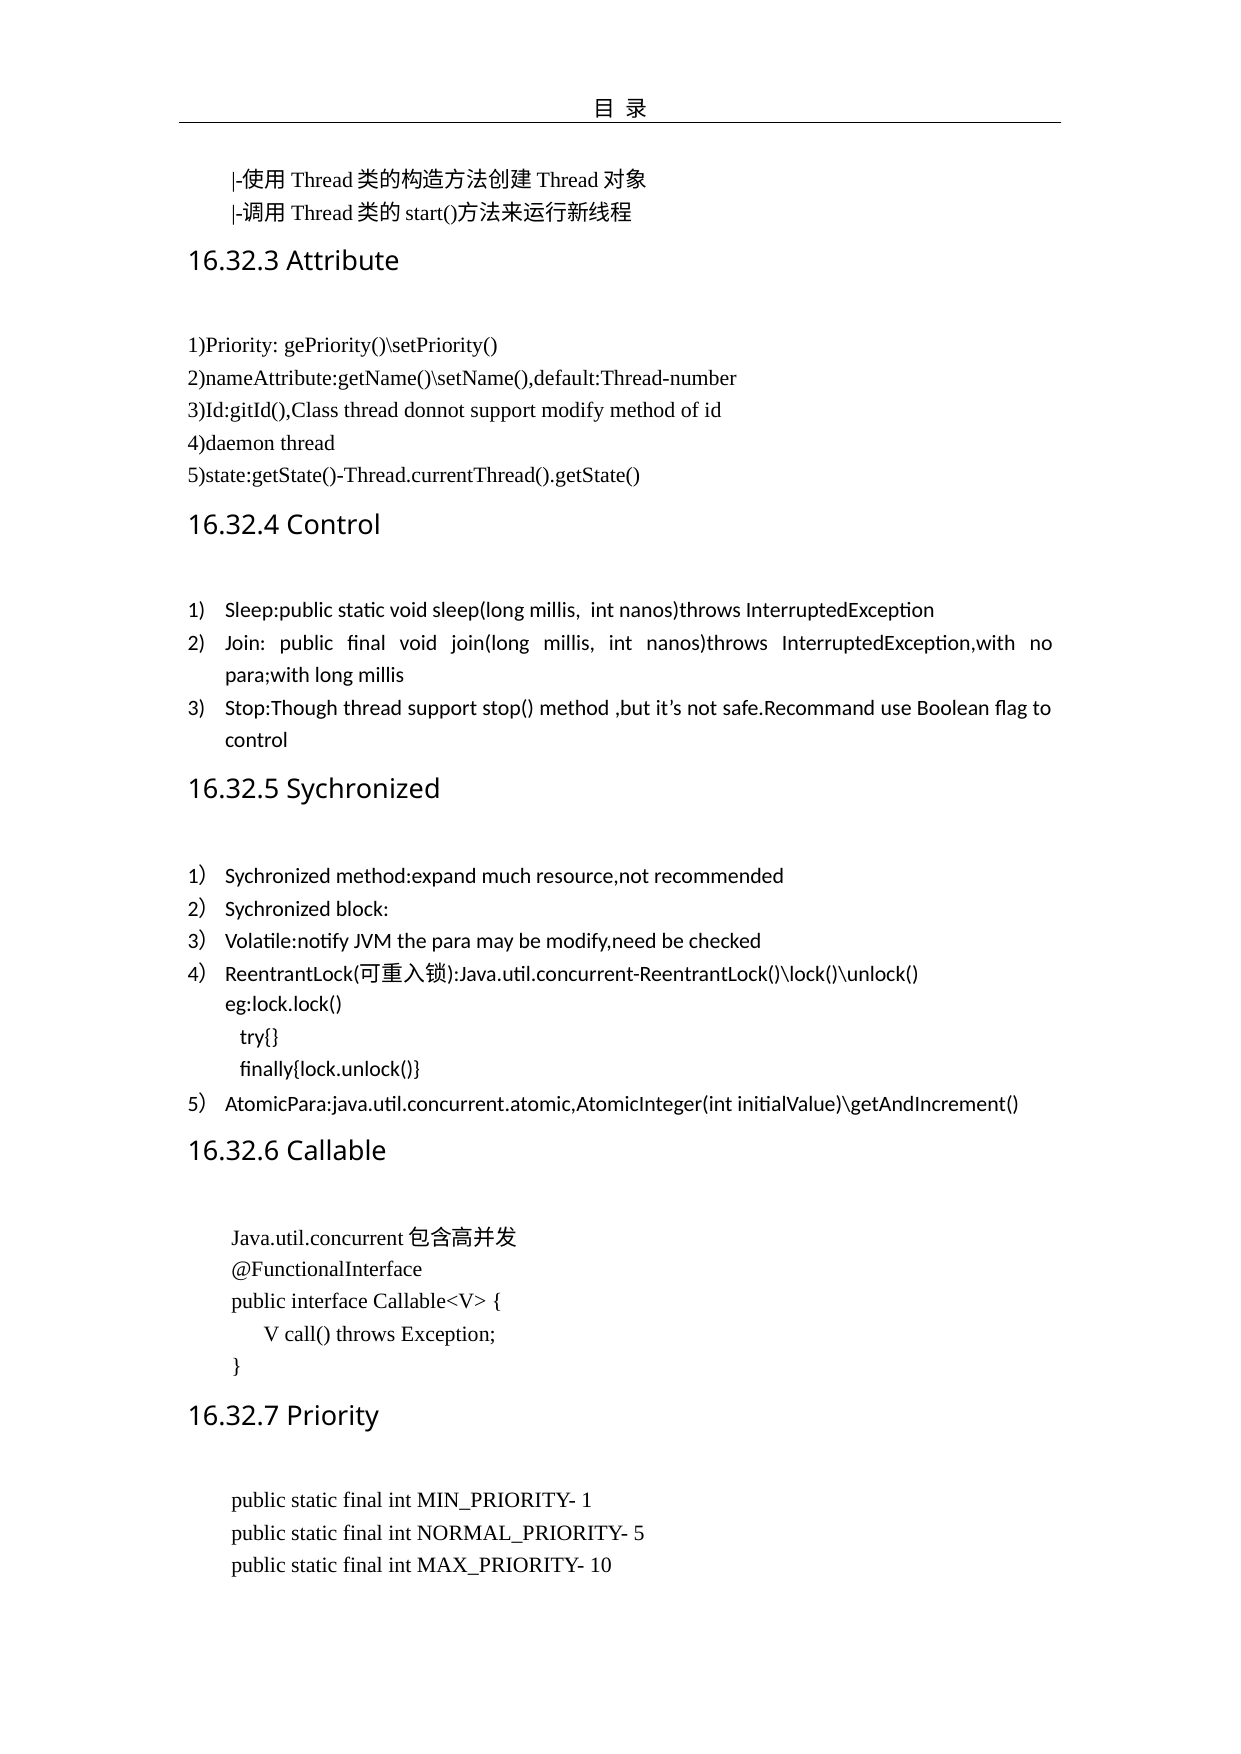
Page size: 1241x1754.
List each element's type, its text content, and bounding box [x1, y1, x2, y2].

list Volatile:notify JVM the para may be modify,need be checked [187, 923, 1053, 955]
text 1)Priority: gePriority()\setPriority() [187, 329, 1053, 361]
subtitle Control [187, 491, 1053, 556]
subtitle Priority [187, 1382, 1053, 1447]
text public interface Callable<V> { [187, 1284, 1053, 1317]
text V call() throws Exception; [187, 1317, 1053, 1349]
text 3)Id:gitId(),Class thread donnot support modify method of id [187, 394, 1053, 426]
list AtomicPara:java.util.concurrent.atomic,AtomicInteger(int initialValue)\getAndIncrement() [187, 1085, 1053, 1118]
text 4)daemon thread [187, 426, 1053, 459]
text @FunctionalInterface [187, 1252, 1053, 1284]
text 5)state:getState()-Thread.currentThread().getState() [187, 459, 1053, 491]
text Java.util.concurrent包含高并发 [187, 1219, 1053, 1252]
subtitle Callable [187, 1118, 1053, 1183]
text |-调用Thread类的start()方法来运行新线程 [187, 194, 1053, 227]
subtitle Attribute [187, 227, 1053, 292]
text 2)nameAttribute:getName()\setName(),default:Thread-number [187, 361, 1053, 394]
list Sleep:public static void sleep(long millis, int nanos)throws InterruptedException [187, 593, 1053, 626]
text public static final int NORMAL_PRIORITY- 5 [187, 1516, 1053, 1549]
text } [187, 1349, 1053, 1382]
list Join: public final void join(long millis, int nanos)throws InterruptedException,with no para;with long millis [187, 626, 1053, 691]
text public static final int MIN_PRIORITY- 1 [187, 1484, 1053, 1516]
list Stop:Though thread support stop() method ,but it’s not safe.Recommand use Boolean flag to control [187, 691, 1053, 756]
text |-使用Thread类的构造方法创建Thread对象 [187, 162, 1053, 194]
list Sychronized method:expand much resource,not recommended [187, 858, 1053, 890]
list Sychronized block: [187, 890, 1053, 923]
text public static final int MAX_PRIORITY- 10 [187, 1549, 1053, 1581]
list ReentrantLock(可重入锁):Java.util.concurrent-ReentrantLock()\lock()\unlock() eg:lock.lock() try{} finally{lock.unlock()} [187, 955, 1053, 1085]
subtitle Sychronized [187, 756, 1053, 821]
